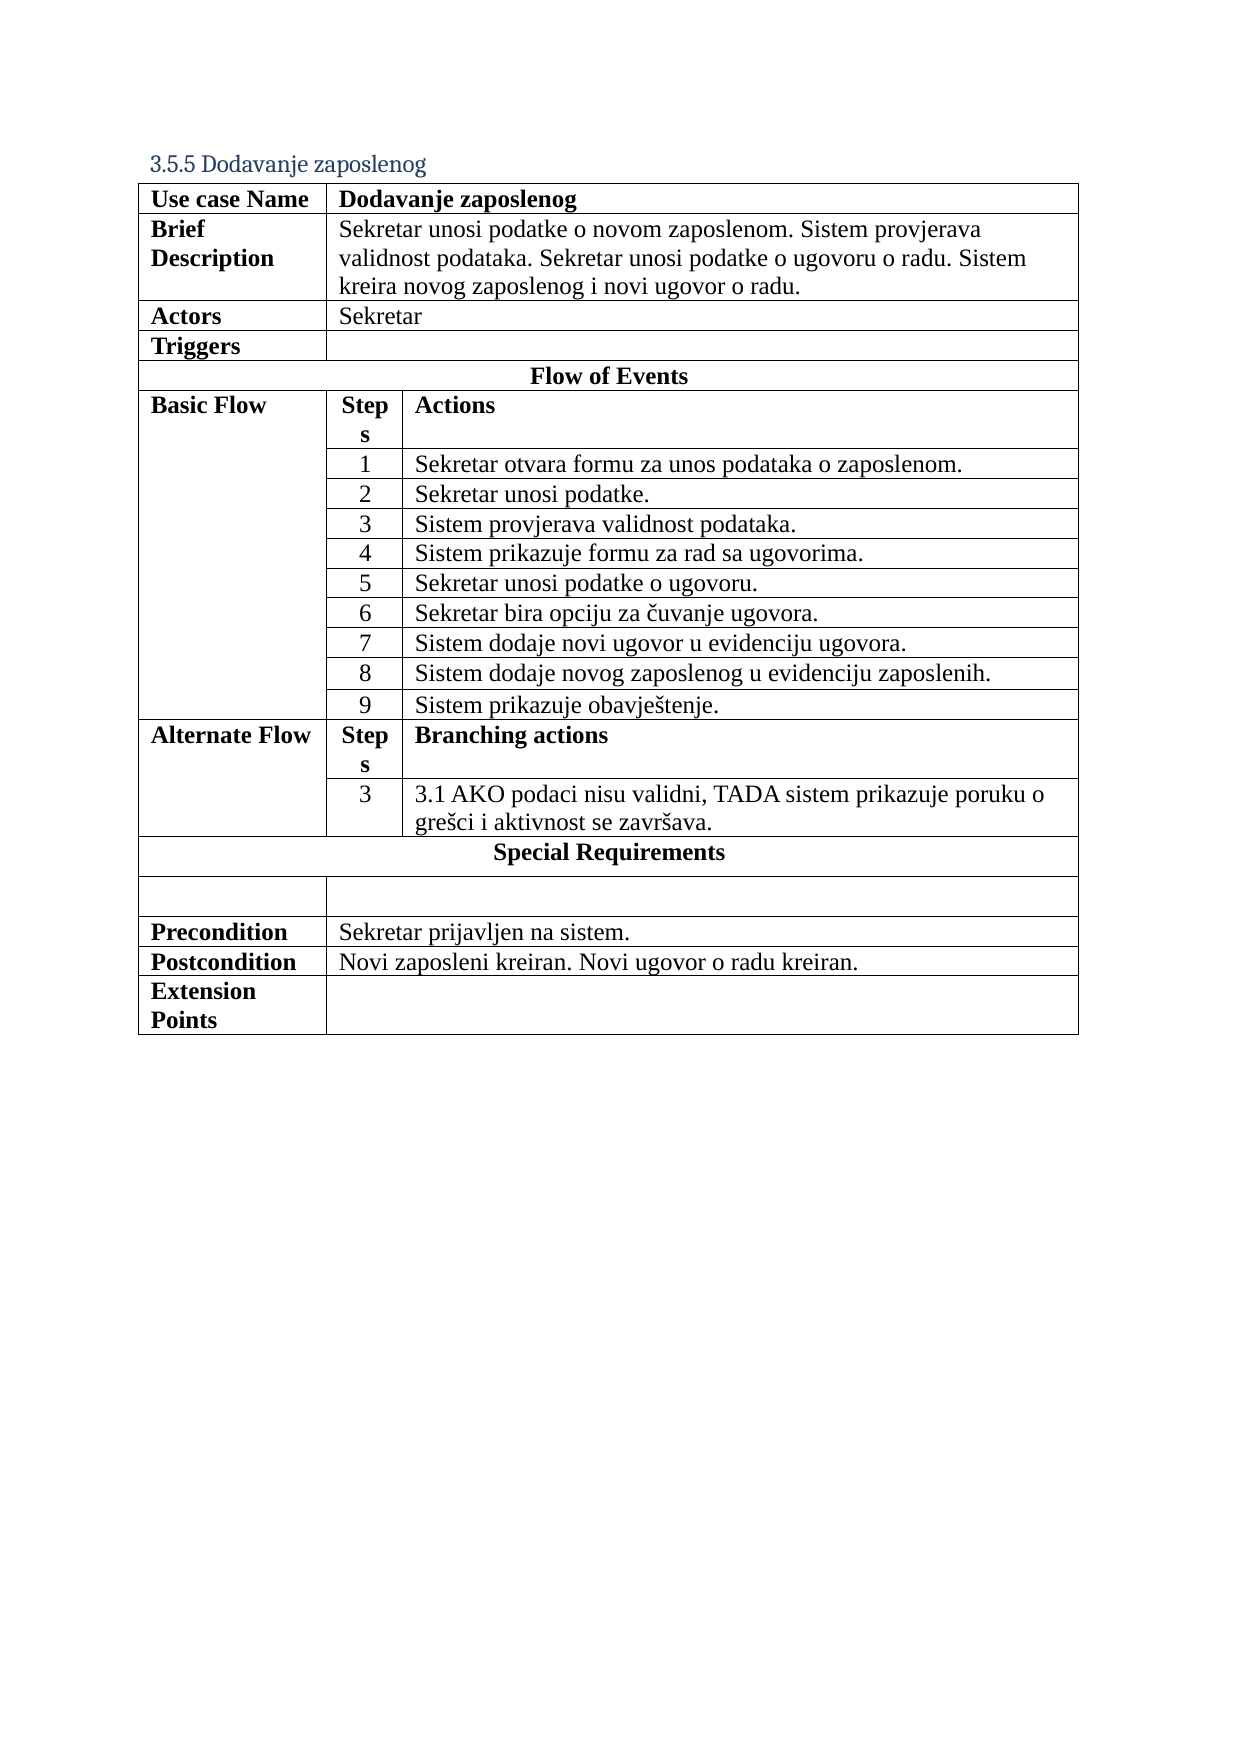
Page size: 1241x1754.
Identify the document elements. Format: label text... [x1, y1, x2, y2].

table_cell 3 [327, 779, 402, 836]
table_header Use case Name [139, 184, 326, 213]
table_cell 5 [327, 569, 402, 597]
table_cell Brief Description [139, 214, 326, 300]
table_cell Sistem provjerava validnost podataka. [403, 509, 1078, 537]
table_cell Branching actions [403, 720, 1078, 778]
table_header Dodavanje zaposlenog [327, 184, 1078, 213]
table_cell [139, 877, 326, 916]
table_cell Sekretar [327, 301, 1078, 330]
table_cell Extension Points [139, 976, 326, 1034]
table_cell Postcondition [139, 947, 326, 975]
table_cell [327, 331, 1078, 360]
table_cell Actions [403, 391, 1078, 448]
subtitle 3.5.5 Dodavanje zaposlenog [150, 150, 1090, 179]
table_cell 8 [327, 658, 402, 689]
table_cell Sistem prikazuje formu za rad sa ugovorima. [403, 539, 1078, 567]
table_cell 2 [327, 479, 402, 508]
table_cell Sekretar unosi podatke o novom zaposlenom. Sistem provjerava validnost podataka. Sekretar unosi podatke o ugovoru o radu. Sistem kreira novog zaposlenog i novi ugovor o radu. [327, 214, 1078, 300]
table_cell 3 [327, 509, 402, 537]
table_cell [327, 877, 1078, 916]
table_cell Triggers [139, 331, 326, 360]
table_cell Sekretar prijavljen na sistem. [327, 917, 1078, 946]
table_cell Actors [139, 301, 326, 330]
table_cell Steps [327, 391, 402, 448]
table_cell 4 [327, 539, 402, 567]
table_cell Special Requirements [139, 837, 1078, 876]
table_cell 9 [327, 690, 402, 719]
table_cell 7 [327, 628, 402, 657]
table_cell 6 [327, 598, 402, 627]
table_cell Sekretar unosi podatke. [403, 479, 1078, 508]
table_cell Sekretar bira opciju za čuvanje ugovora. [403, 598, 1078, 627]
table_cell Sistem dodaje novi ugovor u evidenciju ugovora. [403, 628, 1078, 657]
table_cell [327, 976, 1078, 1034]
table_cell Sistem prikazuje obavještenje. [403, 690, 1078, 719]
table_cell Precondition [139, 917, 326, 946]
table_cell Sekretar otvara formu za unos podataka o zaposlenom. [403, 449, 1078, 478]
table_cell Novi zaposleni kreiran. Novi ugovor o radu kreiran. [327, 947, 1078, 975]
table_cell Sekretar unosi podatke o ugovoru. [403, 569, 1078, 597]
table_cell Flow of Events [139, 361, 1078, 389]
table_cell Steps [327, 720, 402, 778]
table_cell Sistem dodaje novog zaposlenog u evidenciju zaposlenih. [403, 658, 1078, 689]
table_cell 3.1 AKO podaci nisu validni, TADA sistem prikazuje poruku o grešci i aktivnost se završava. [403, 779, 1078, 836]
table_cell 1 [327, 449, 402, 478]
table_cell Basic Flow [139, 391, 326, 719]
table_cell Alternate Flow [139, 720, 326, 836]
